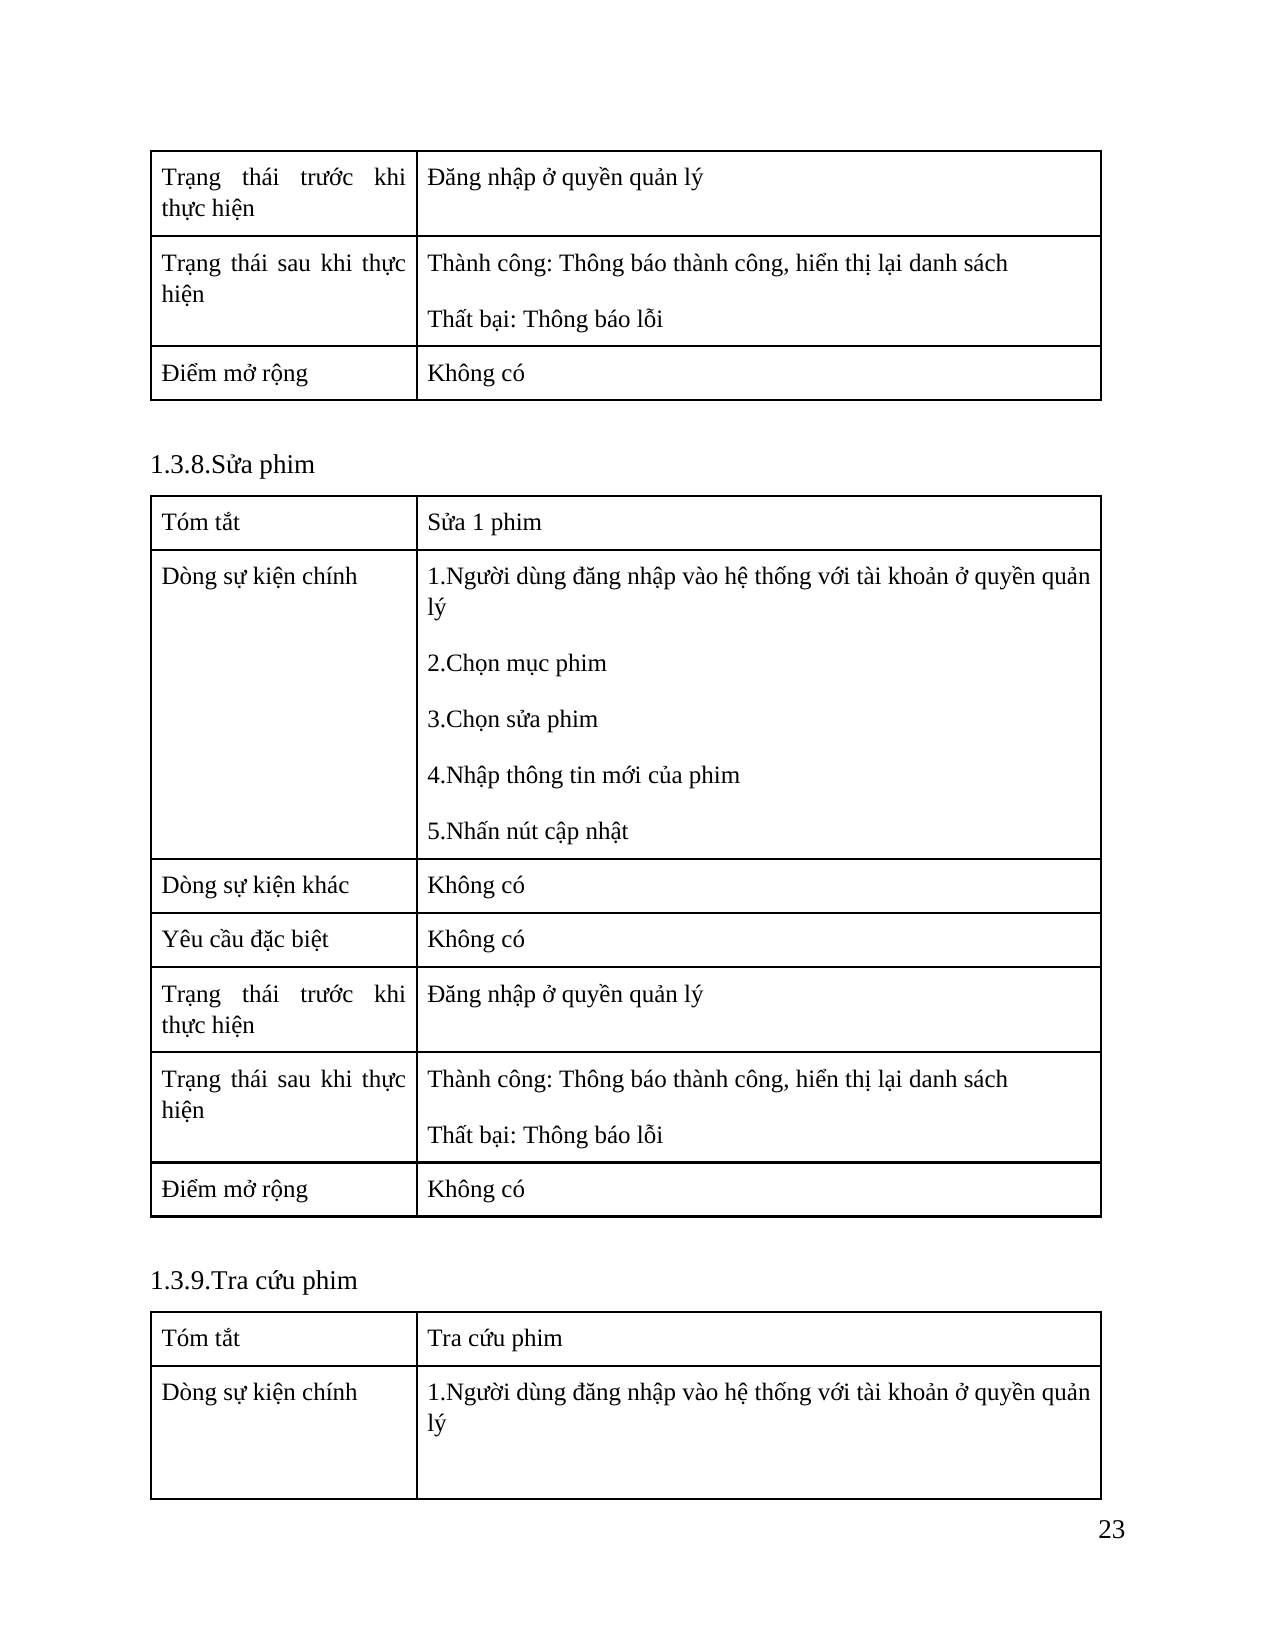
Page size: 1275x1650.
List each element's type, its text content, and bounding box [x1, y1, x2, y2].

table_cell Dòng sự kiện chính [152, 551, 416, 858]
table_header Tra cứu phim [418, 1313, 1100, 1365]
text 1.3.8.Sửa phim [150, 448, 1125, 479]
table_cell Điểm mở rộng [152, 347, 416, 399]
table_cell Đăng nhập ở quyền quản lý [418, 968, 1100, 1051]
table_cell Yêu cầu đặc biệt [152, 914, 416, 966]
table_cell 1.Người dùng đăng nhập vào hệ thống với tài khoản ở quyền quản lý 2.Chọn mục phim 3.Chọn sửa phim 4.Nhập thông tin mới của phim 5.Nhấn nút cập nhật [418, 551, 1100, 858]
table_cell Dòng sự kiện chính [152, 1367, 416, 1498]
table_cell Không có [418, 914, 1100, 966]
table_cell Trạng thái sau khi thực hiện [152, 237, 416, 345]
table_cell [418, 1367, 1100, 1498]
table_cell Dòng sự kiện khác [152, 860, 416, 912]
table_cell Trạng thái trước khi thực hiện [152, 152, 416, 235]
table_cell Điểm mở rộng [152, 1164, 416, 1215]
table_header Tóm tắt [152, 1313, 416, 1365]
text 1.3.9.Tra cứu phim [150, 1264, 1125, 1295]
table_cell Trạng thái sau khi thực hiện [152, 1053, 416, 1161]
table_cell Trạng thái trước khi thực hiện [152, 968, 416, 1051]
table_cell Không có [418, 347, 1100, 399]
table_cell Thành công: Thông báo thành công, hiển thị lại danh sách Thất bại: Thông báo lỗi [418, 1053, 1100, 1161]
table_cell Thành công: Thông báo thành công, hiển thị lại danh sách Thất bại: Thông báo lỗi [418, 237, 1100, 345]
table_header Sửa 1 phim [418, 497, 1100, 549]
table_cell Không có [418, 860, 1100, 912]
table_cell Đăng nhập ở quyền quản lý [418, 152, 1100, 235]
table_header Tóm tắt [152, 497, 416, 549]
table_cell Không có [418, 1164, 1100, 1215]
